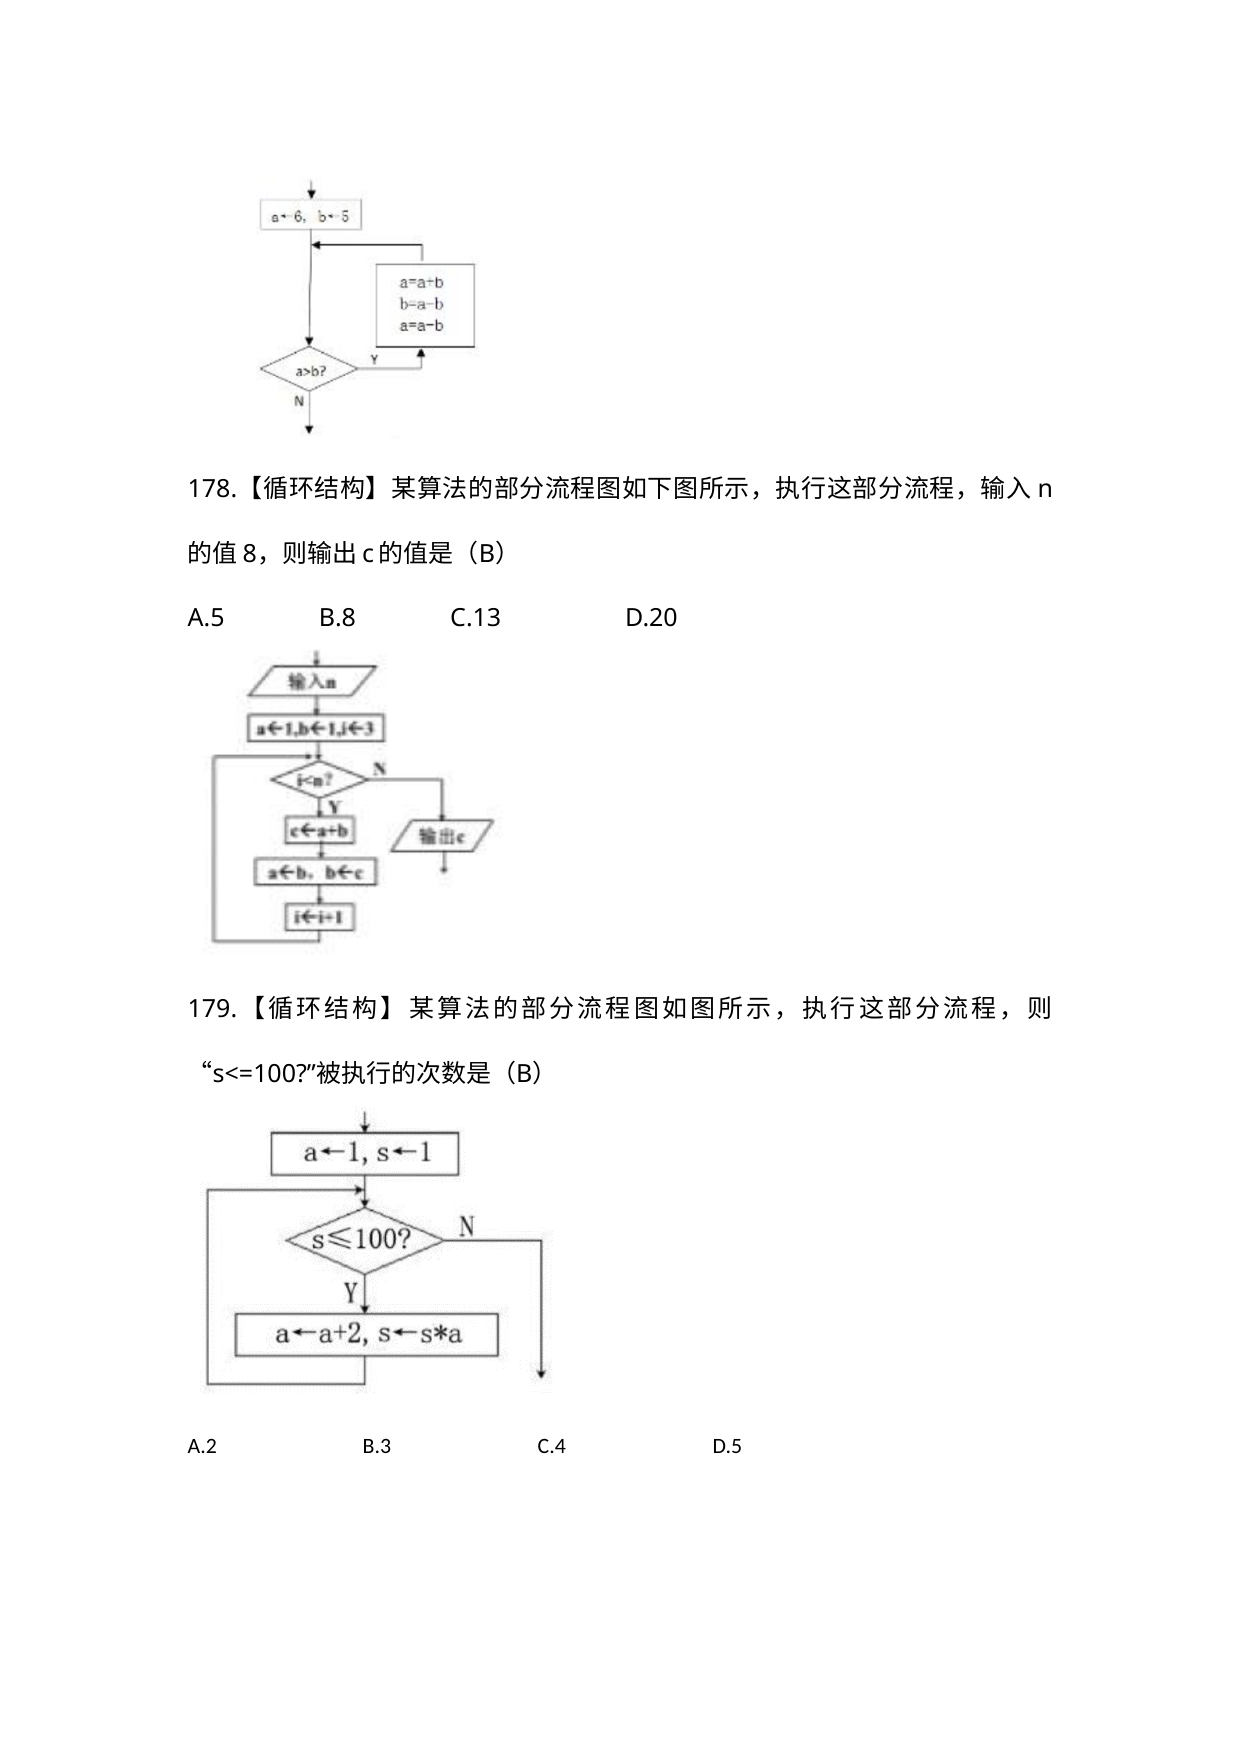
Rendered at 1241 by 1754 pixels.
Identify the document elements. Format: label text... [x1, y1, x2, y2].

picture [225, 162, 497, 439]
text 179.【循环结构】某算法的部分流程图如图所示，执行这部分流程，则“s<=100?”被执行的次数是（B） [187, 974, 1053, 1104]
picture [187, 1104, 566, 1398]
text A.5 B.8 C.13 D.20 [187, 584, 1053, 649]
picture [187, 649, 514, 958]
text A.2 B.3 C.4 D.5 [187, 1429, 1053, 1462]
text 178.【循环结构】某算法的部分流程图如下图所示，执行这部分流程，输入n的值8，则输出c的值是（B） [187, 454, 1053, 584]
